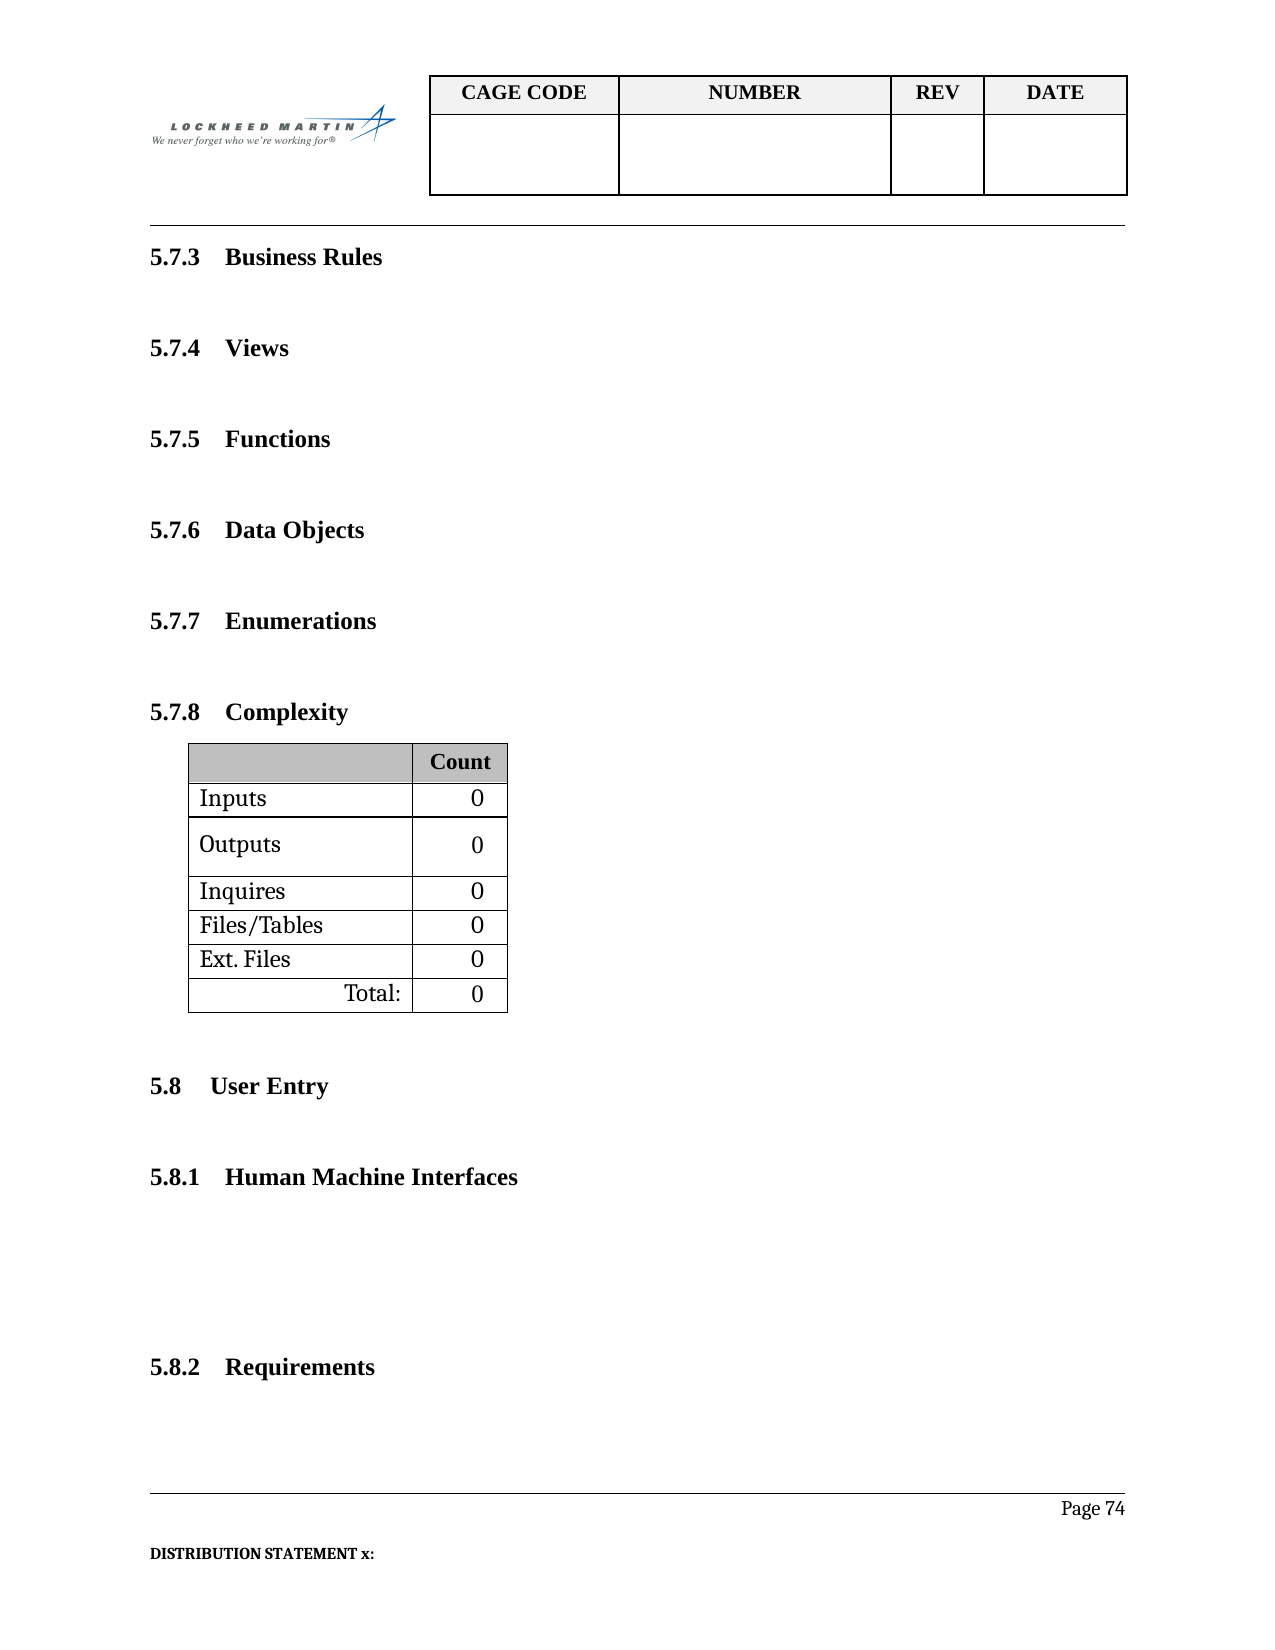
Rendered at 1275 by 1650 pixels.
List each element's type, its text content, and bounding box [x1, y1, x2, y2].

table_cell Total: [189, 979, 412, 1012]
subtitle Requirements [150, 1352, 1125, 1381]
table_cell 0 [413, 945, 507, 978]
subtitle Views [150, 333, 1125, 362]
table_cell Outputs [189, 818, 412, 876]
table_cell Inputs [189, 784, 412, 816]
table_cell 0 [413, 784, 507, 816]
subtitle Business Rules [150, 242, 1125, 271]
table_cell 0 [413, 979, 507, 1012]
subtitle Complexity [150, 697, 1125, 726]
table_cell Ext. Files [189, 945, 412, 978]
table_cell 0 [413, 877, 507, 909]
table_cell 0 [413, 818, 507, 876]
table_cell Inquires [189, 877, 412, 909]
subtitle User Entry [150, 1071, 1125, 1099]
subtitle Enumerations [150, 606, 1125, 635]
table_cell Files/Tables [189, 911, 412, 944]
picture [152, 104, 397, 146]
table_cell 0 [413, 911, 507, 944]
table_header Count [413, 744, 507, 782]
subtitle Functions [150, 424, 1125, 453]
table_header [189, 744, 412, 782]
subtitle Human Machine Interfaces [150, 1162, 1125, 1191]
subtitle Data Objects [150, 515, 1125, 544]
